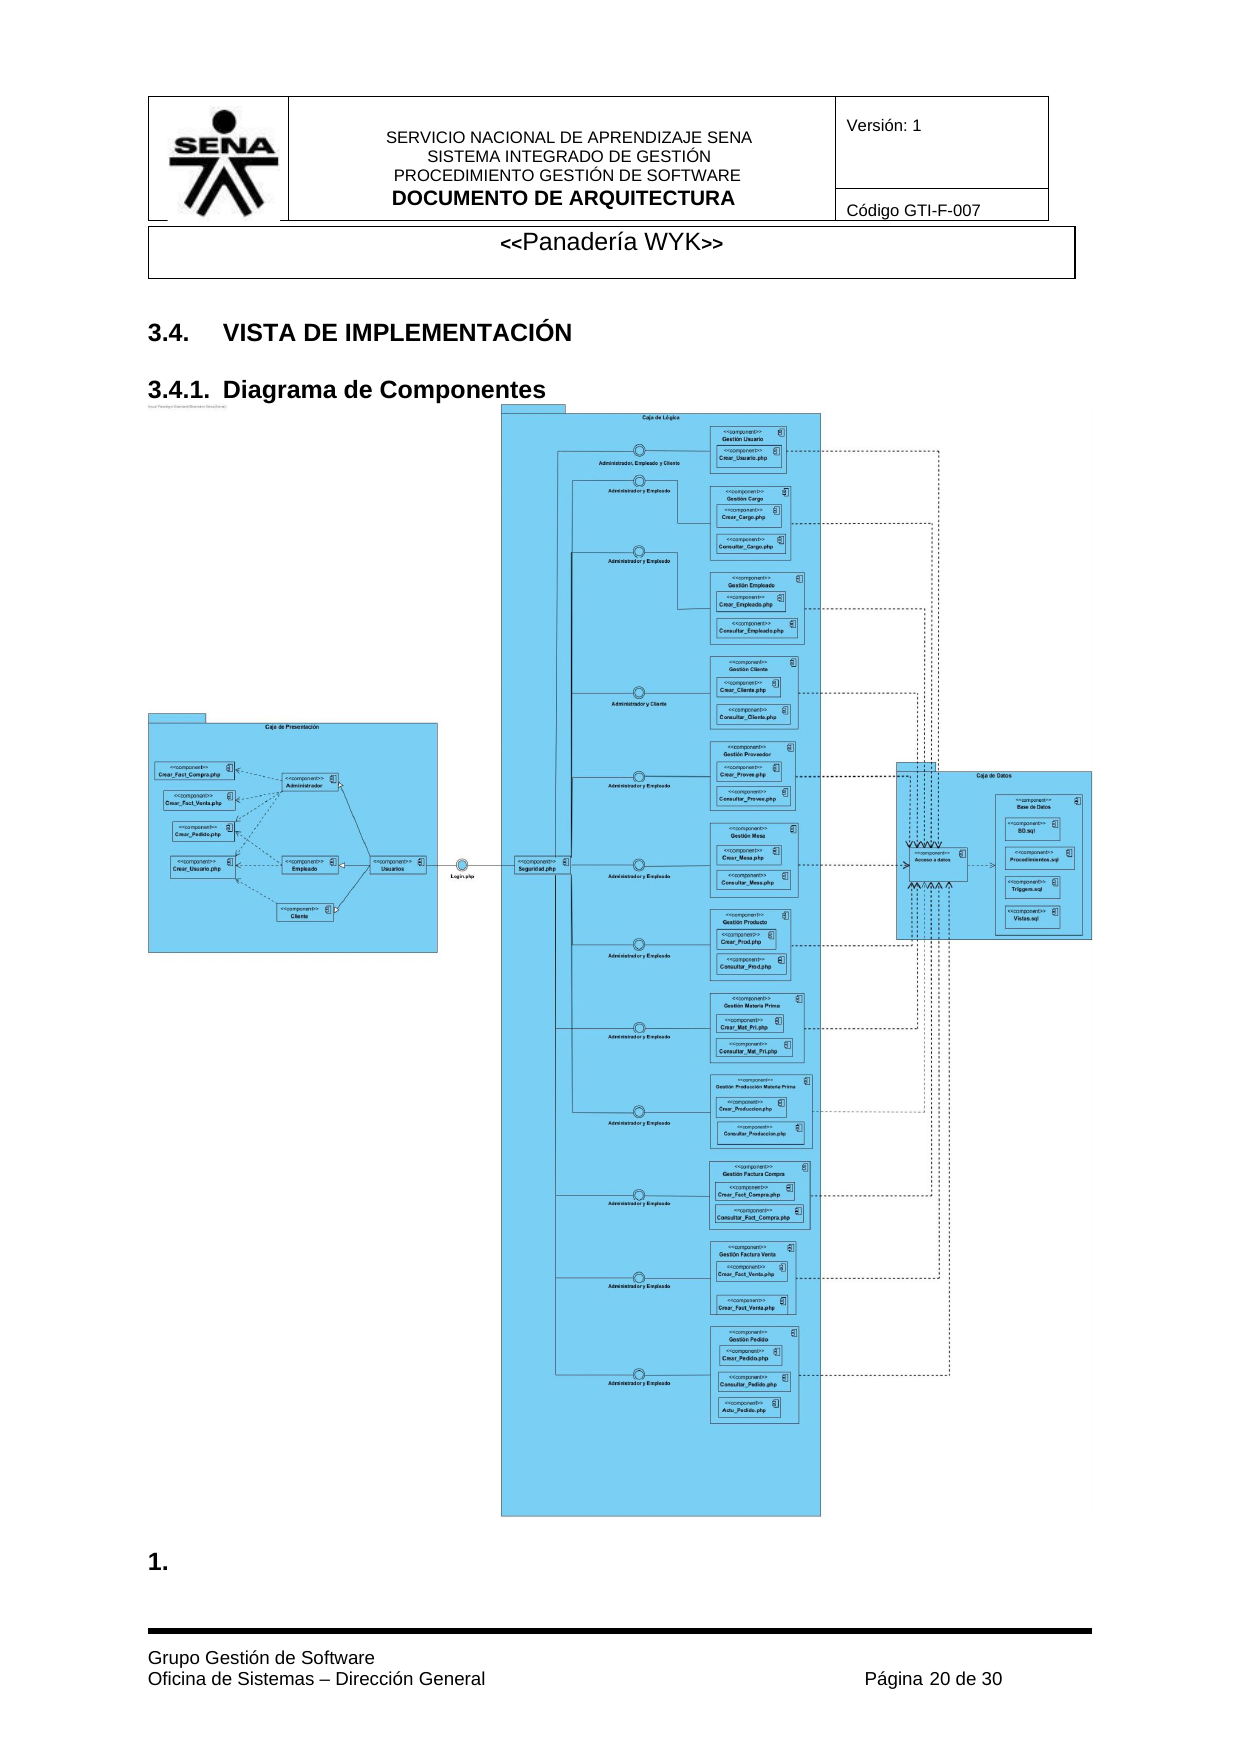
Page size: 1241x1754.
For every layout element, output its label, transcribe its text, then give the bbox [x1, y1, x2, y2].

subtitle Diagrama de Componentes [148, 375, 1092, 404]
picture [147, 404, 1093, 1518]
subtitle VISTA DE IMPLEMENTACIÓN [148, 318, 1092, 347]
picture [167, 106, 281, 221]
